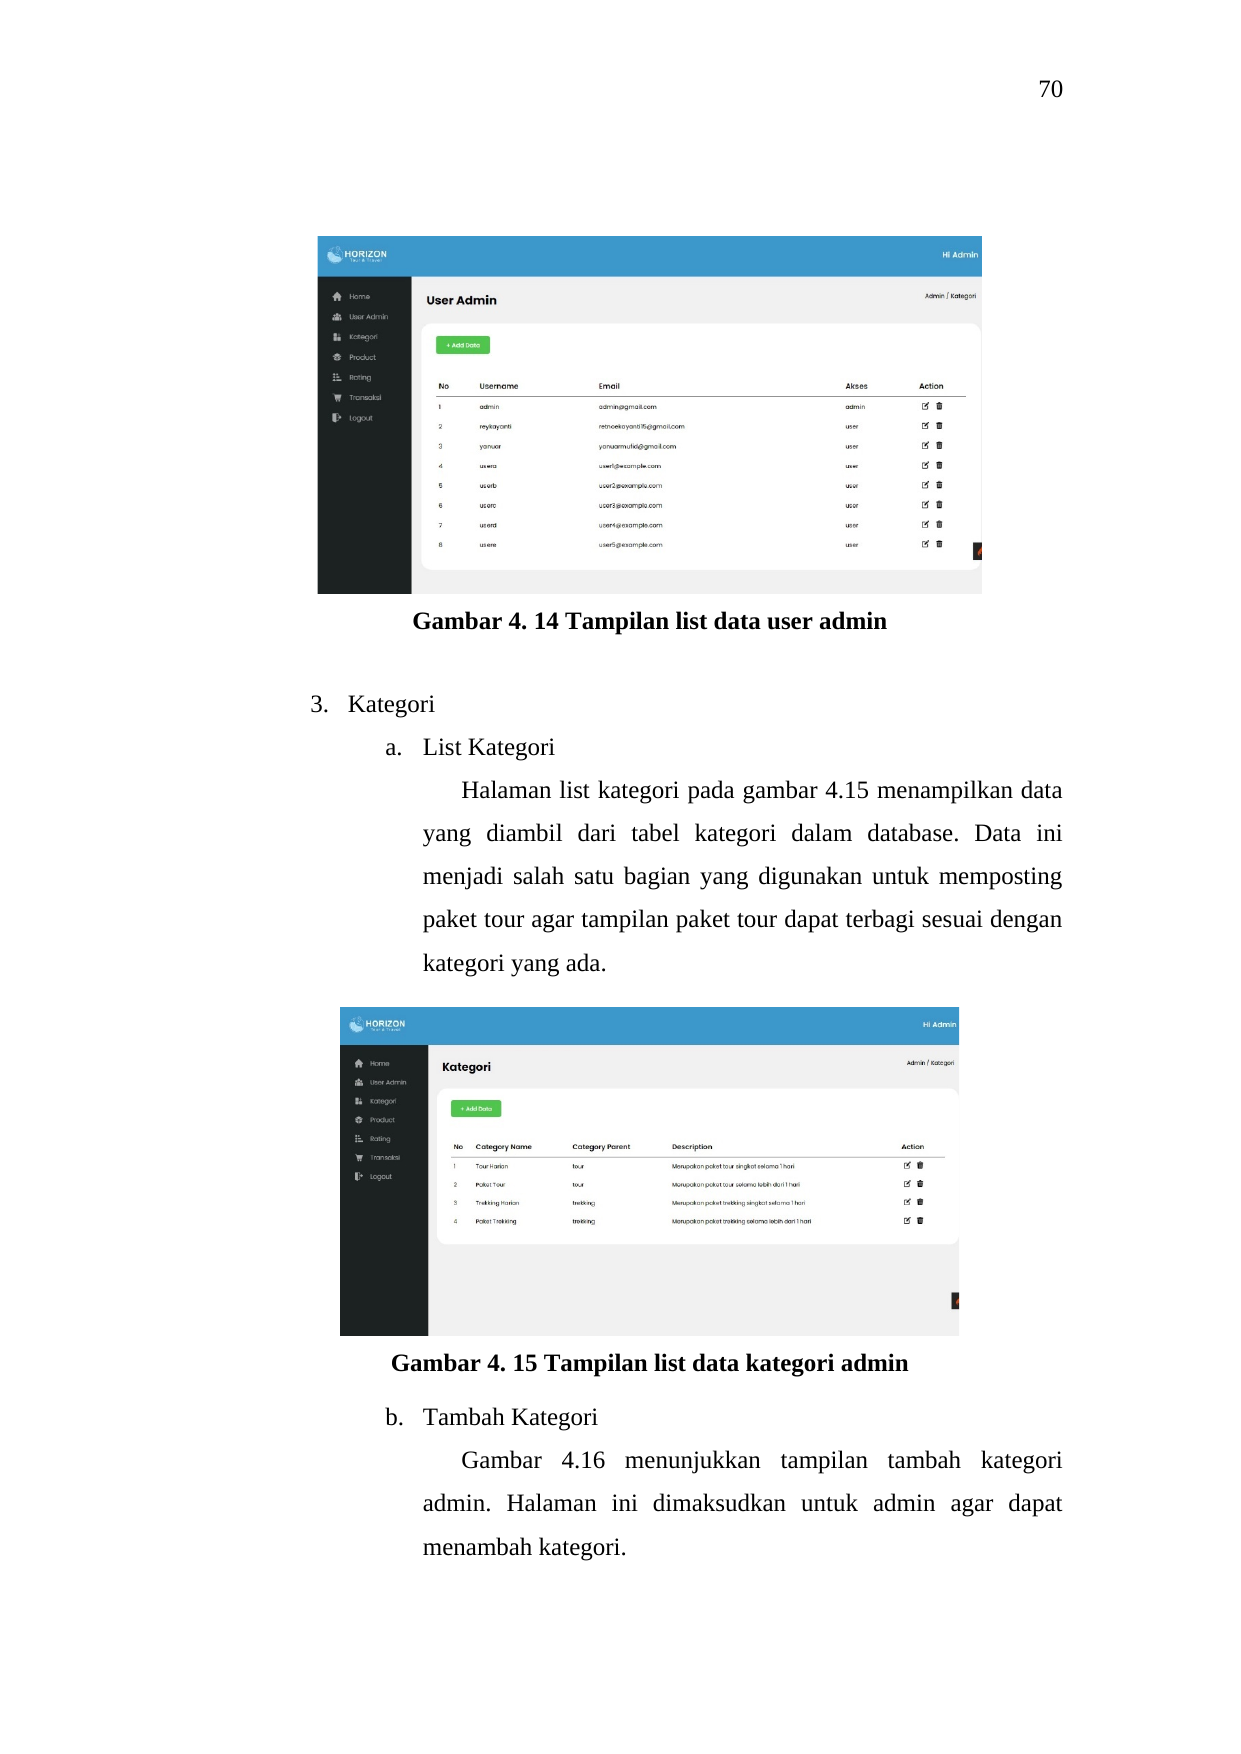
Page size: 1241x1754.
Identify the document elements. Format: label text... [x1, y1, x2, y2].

picture [317, 236, 982, 594]
list Kategori [310, 689, 1063, 718]
list List Kategori [385, 732, 1063, 761]
list Halaman list kategori pada gambar 4.15 menampilkan data yang diambil dari tabel kategori dalam database. Data ini menjadi salah satu bagian yang digunakan untuk memposting paket tour agar tampilan paket tour dapat terbagi sesuai dengan kategori yang ada. [423, 775, 1063, 976]
list Tambah Kategori [385, 1402, 1063, 1431]
picture [340, 1007, 960, 1336]
list Gambar 4.16 menunjukkan tampilan tambah kategori admin. Halaman ini dimaksudkan untuk admin agar dapat menambah kategori. [423, 1445, 1063, 1560]
